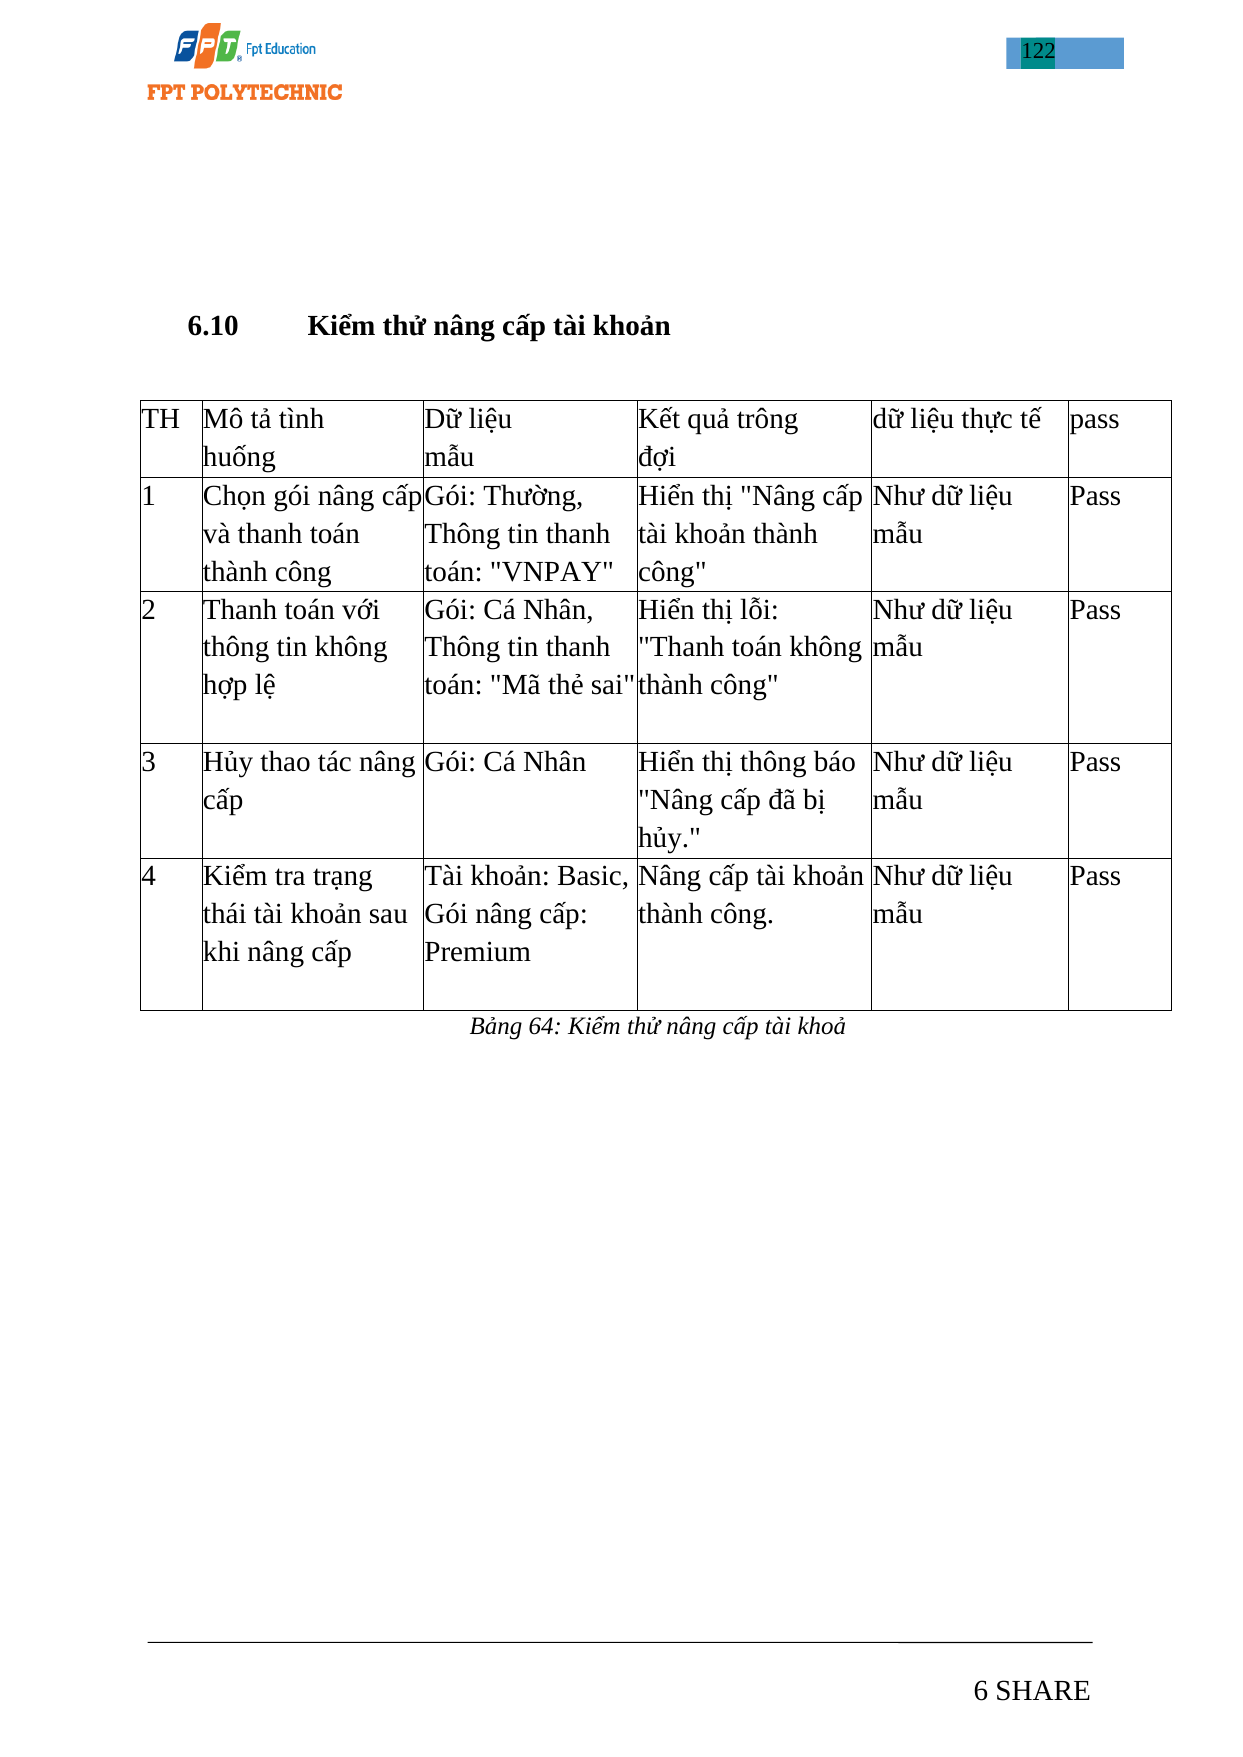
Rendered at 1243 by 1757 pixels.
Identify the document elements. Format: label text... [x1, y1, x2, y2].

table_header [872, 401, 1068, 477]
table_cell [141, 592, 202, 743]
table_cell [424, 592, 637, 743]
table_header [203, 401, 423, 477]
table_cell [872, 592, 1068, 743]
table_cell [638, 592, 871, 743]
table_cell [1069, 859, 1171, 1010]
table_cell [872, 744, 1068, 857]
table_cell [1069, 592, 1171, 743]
picture [147, 23, 342, 100]
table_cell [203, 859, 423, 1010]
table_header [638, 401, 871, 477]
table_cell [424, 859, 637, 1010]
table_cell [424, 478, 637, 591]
subtitle Kiểm thử nâng cấp tài khoản [187, 308, 1168, 342]
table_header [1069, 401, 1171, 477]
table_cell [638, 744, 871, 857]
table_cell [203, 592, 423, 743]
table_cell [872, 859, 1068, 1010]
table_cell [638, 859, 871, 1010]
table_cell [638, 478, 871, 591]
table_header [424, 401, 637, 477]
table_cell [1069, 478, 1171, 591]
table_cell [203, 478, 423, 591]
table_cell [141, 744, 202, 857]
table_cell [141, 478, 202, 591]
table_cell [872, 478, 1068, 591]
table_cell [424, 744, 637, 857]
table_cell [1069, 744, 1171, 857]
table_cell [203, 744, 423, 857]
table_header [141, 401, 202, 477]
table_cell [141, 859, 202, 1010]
